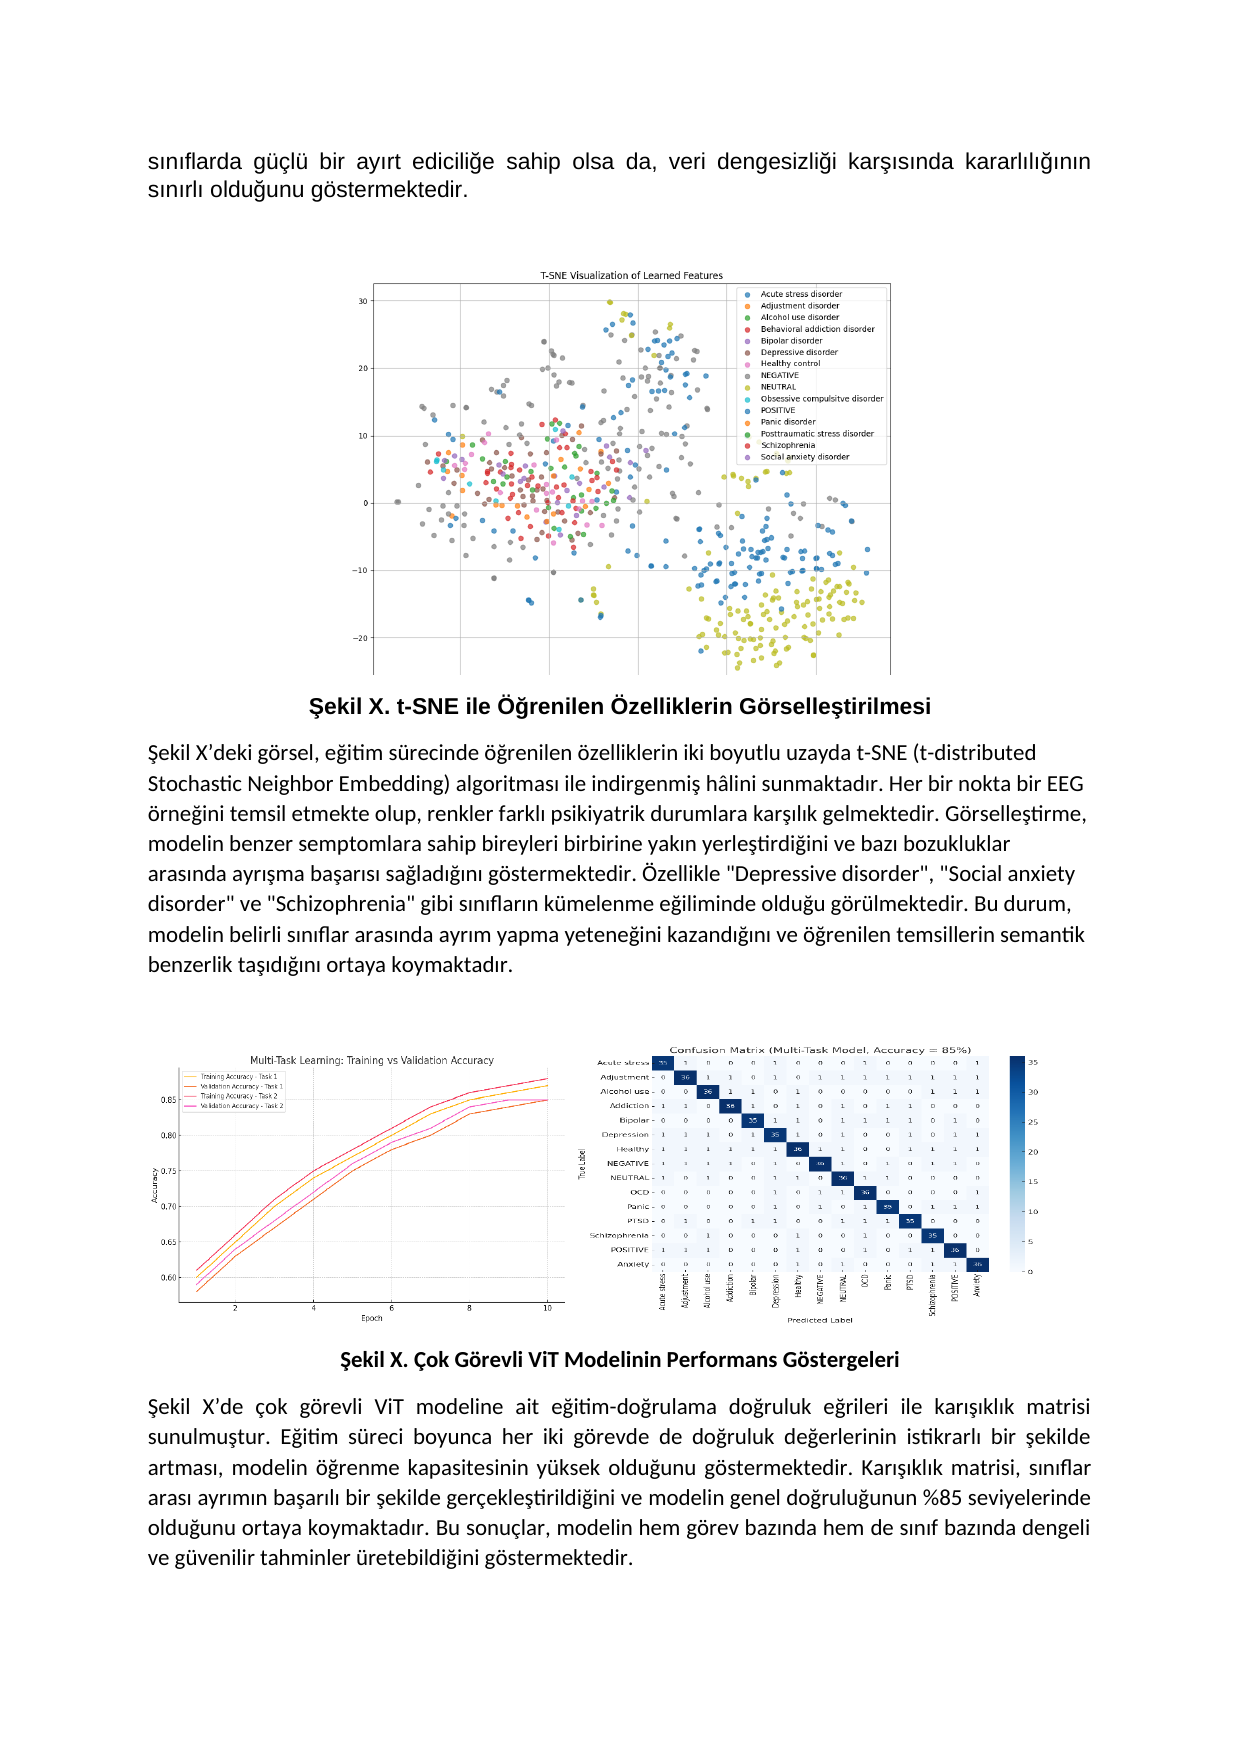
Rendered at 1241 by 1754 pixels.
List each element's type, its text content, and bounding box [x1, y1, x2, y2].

text Şekil X’de çok görevli ViT modeline ait eğitim-doğrulama doğruluk eğrileri ile karışıklık matrisi sunulmuştur. Eğitim süreci boyunca her iki görevde de doğruluk değerlerinin istikrarlı bir şekilde artması, modelin öğrenme kapasitesinin yüksek olduğunu göstermektedir. Karışıklık matrisi, sınıflar arası ayrımın başarılı bir şekilde gerçekleştirildiğini ve modelin genel doğruluğunun %85 seviyelerinde olduğunu ortaya koymaktadır. Bu sonuçlar, modelin hem görev bazında hem de sınıf bazında dengeli ve güvenilir tahminler üretebildiğini göstermektedir. [148, 1392, 1093, 1571]
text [148, 148, 1093, 202]
picture [147, 1052, 569, 1327]
text Şekil X. t-SNE ile Öğrenilen Özelliklerin Görselleştirilmesi [148, 693, 1093, 720]
text Şekil X’deki görsel, eğitim sürecinde öğrenilen özelliklerin iki boyutlu uzayda t-SNE (t-distributed Stochastic Neighbor Embedding) algoritması ile indirgenmiş hâlini sunmaktadır. Her bir nokta bir EEG örneğini temsil etmekte olup, renkler farklı psikiyatrik durumlara karşılık gelmektedir. Görselleştirme, modelin benzer semptomlara sahip bireyleri birbirine yakın yerleştirdiğini ve bazı bozukluklar arasında ayrışma başarısı sağladığını göstermektedir. Özellikle "Depressive disorder", "Social anxiety disorder" ve "Schizophrenia" gibi sınıfların kümelenme eğiliminde olduğu görülmektedir. Bu durum, modelin belirli sınıflar arasında ayrım yapma yeteneğini kazandığını ve öğrenilen temsillerin semantik benzerlik taşıdığını ortaya koymaktadır. [148, 738, 1093, 978]
picture [348, 266, 892, 675]
picture [573, 1043, 1043, 1327]
text Şekil X. Çok Görevli ViT Modelinin Performans Göstergeleri [148, 1345, 1093, 1373]
